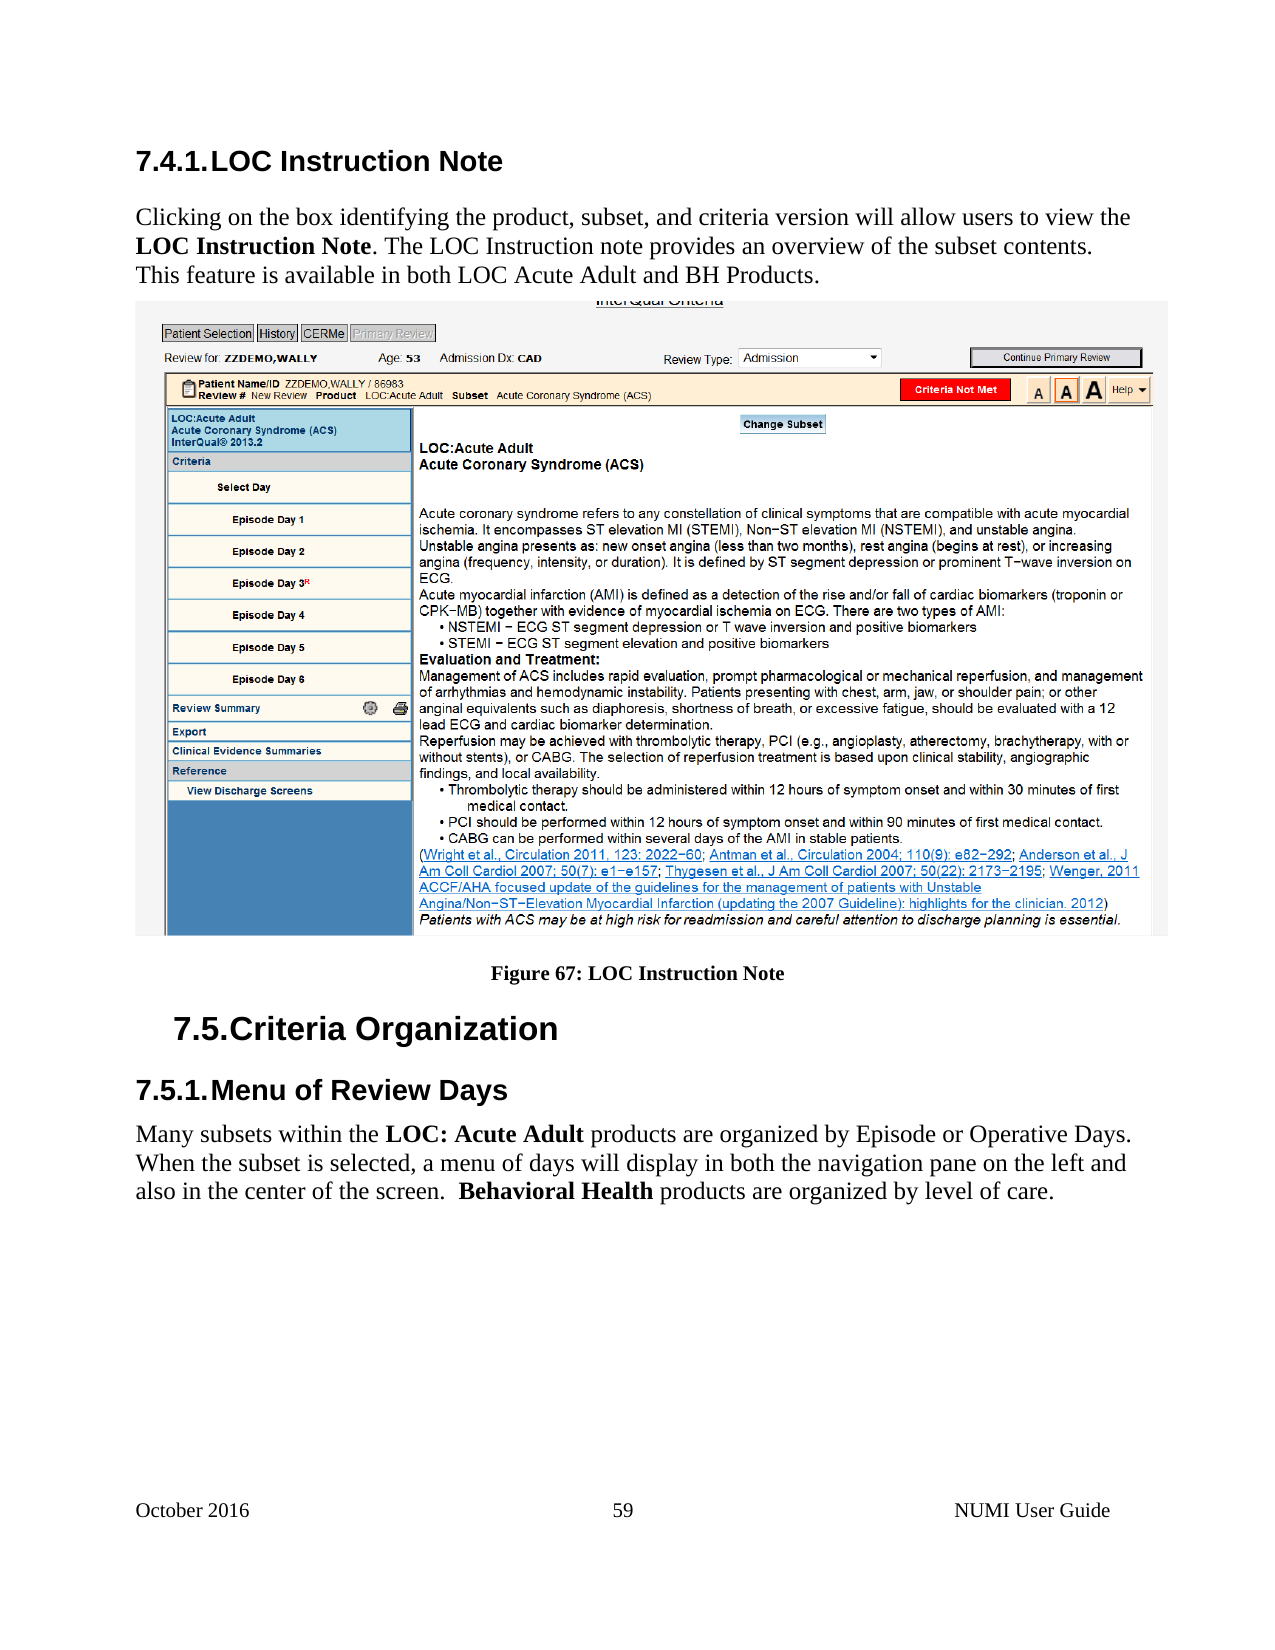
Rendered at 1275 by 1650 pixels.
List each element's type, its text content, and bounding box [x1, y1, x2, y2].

text Clicking on the box identifying the product, subset, and criteria version will allow users to view the LOC Instruction Note. The LOC Instruction note provides an overview of the subset contents. This feature is available in both LOC Acute Adult and BH Products. [135, 202, 1139, 288]
subtitle Criteria Organization [173, 1009, 1139, 1048]
text Many subsets within the LOC: Acute Adult products are organized by Episode or Operative Days. When the subset is selected, a menu of days will display in both the navigation pane on the left and also in the center of the screen. Behavioral Health products are organized by level of care. [135, 1119, 1139, 1205]
picture [135, 301, 1168, 936]
text Figure 67: LOC Instruction Note [135, 960, 1139, 984]
subtitle LOC Instruction Note [135, 144, 1139, 177]
subtitle Menu of Review Days [135, 1073, 1139, 1106]
